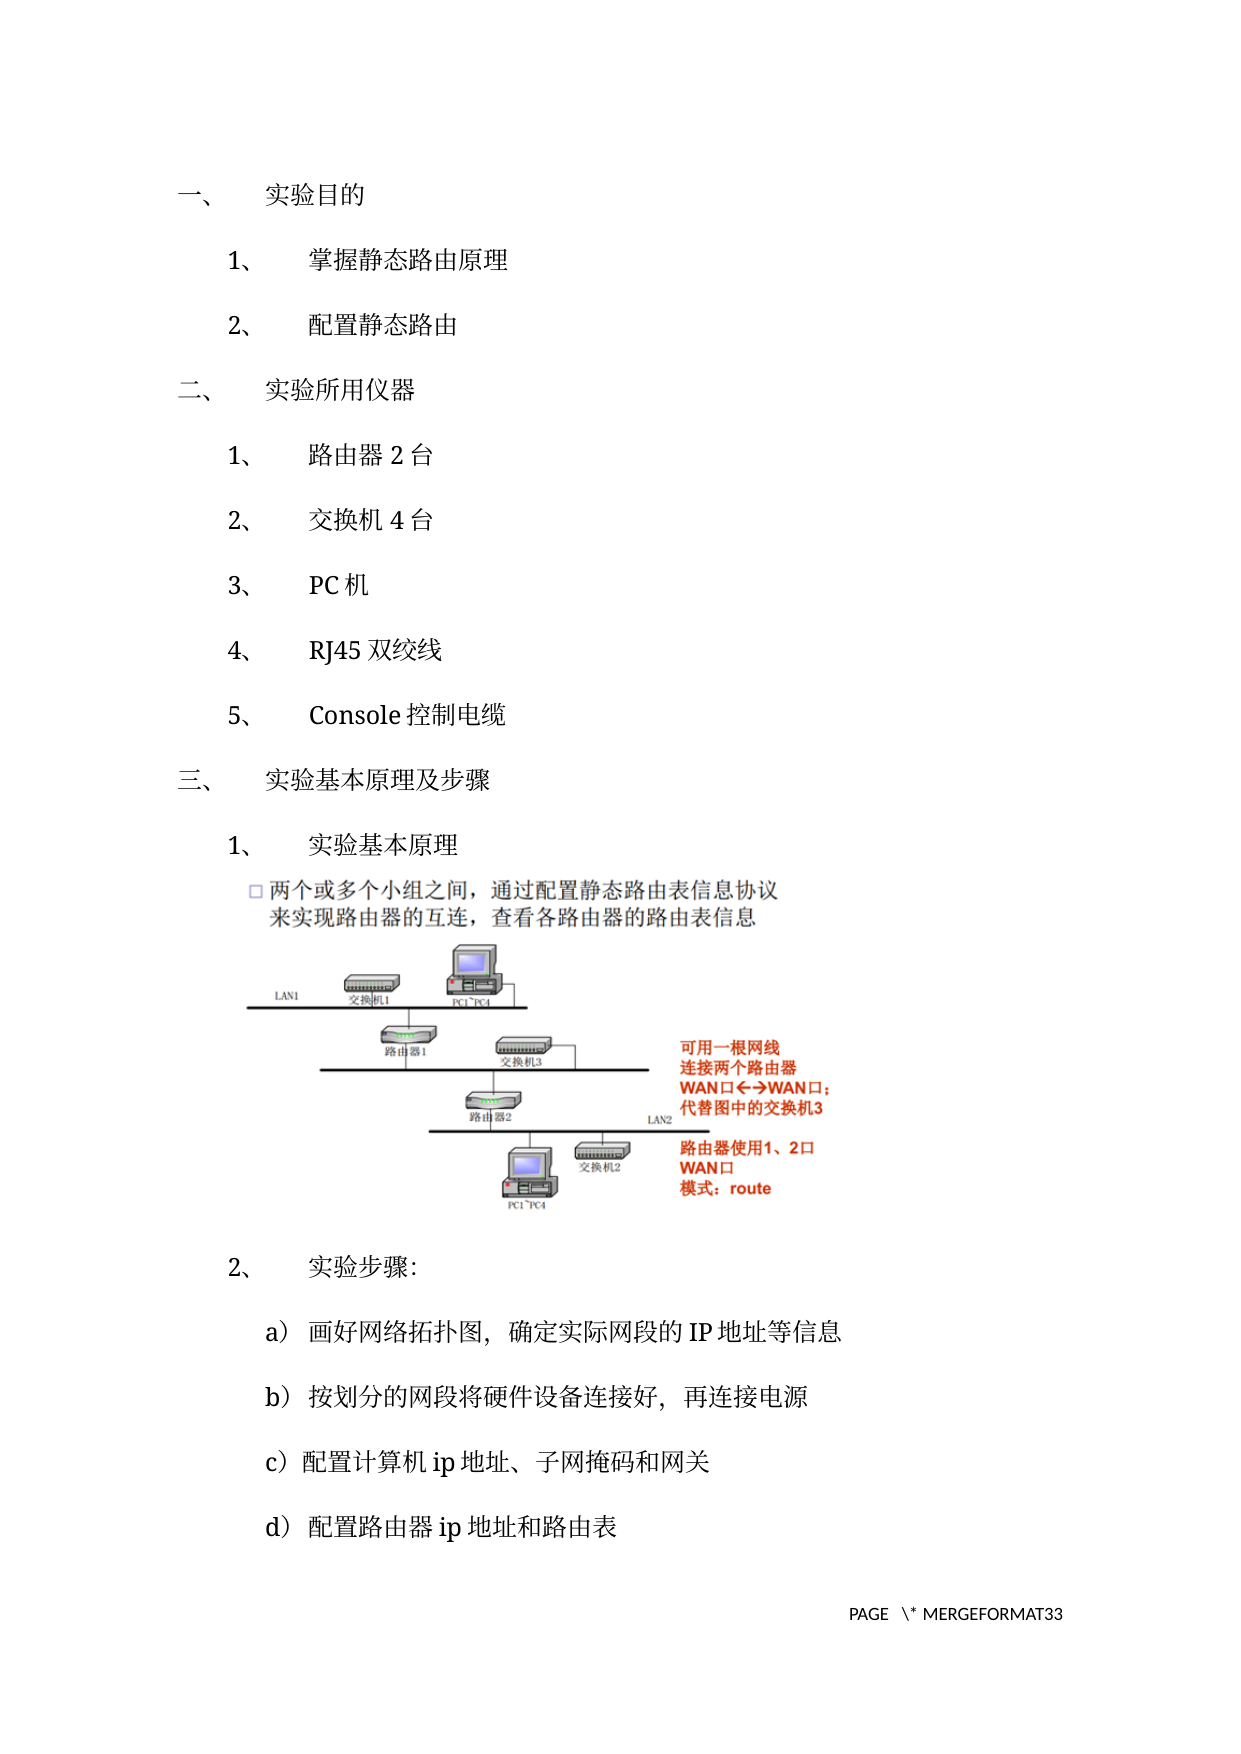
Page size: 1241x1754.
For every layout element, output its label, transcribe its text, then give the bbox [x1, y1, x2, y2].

list 掌握静态路由原理 [227, 226, 1063, 291]
list 按划分的网段将硬件设备连接好，再连接电源 [265, 1363, 1063, 1428]
list 路由器 2台 [227, 421, 1063, 486]
list 交换机 4台 [227, 486, 1063, 551]
list Console控制电缆 [227, 681, 1063, 746]
list 实验基本原理 [227, 811, 1063, 876]
list 实验目的 [177, 161, 1063, 226]
list 配置计算机ip地址、子网掩码和网关 [265, 1428, 1063, 1493]
list 实验步骤： [227, 1233, 1063, 1298]
list 配置静态路由 [227, 291, 1063, 356]
list 配置路由器ip地址和路由表 [265, 1493, 1063, 1558]
list 实验基本原理及步骤 [177, 746, 1063, 811]
picture [227, 876, 836, 1217]
list PC机 [227, 551, 1063, 616]
list 画好网络拓扑图，确定实际网段的IP地址等信息 [265, 1298, 1063, 1363]
list 实验所用仪器 [177, 356, 1063, 421]
list RJ45双绞线 [227, 616, 1063, 681]
